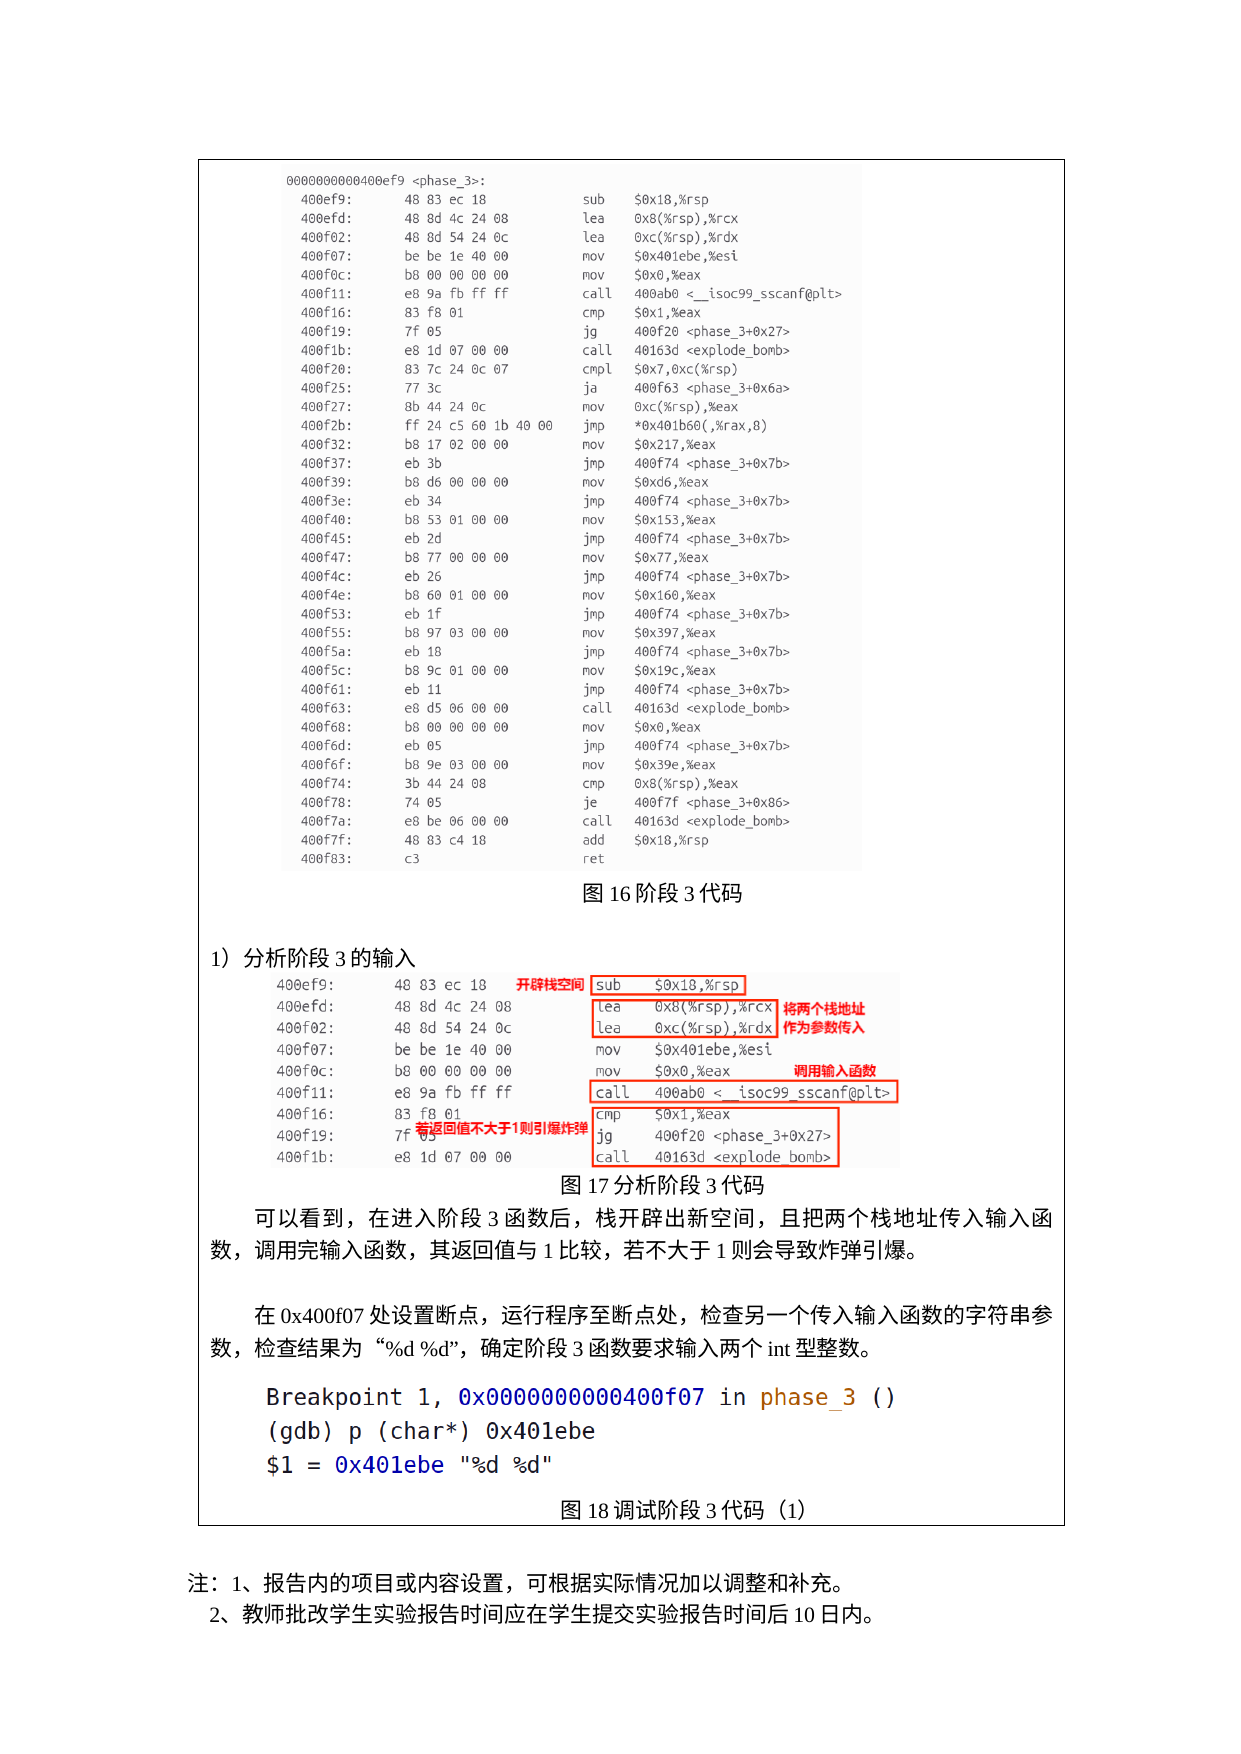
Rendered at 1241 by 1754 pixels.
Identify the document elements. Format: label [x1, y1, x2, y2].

picture [281, 164, 863, 871]
picture [270, 972, 900, 1168]
picture [265, 1374, 919, 1481]
table_cell [199, 160, 1064, 1525]
